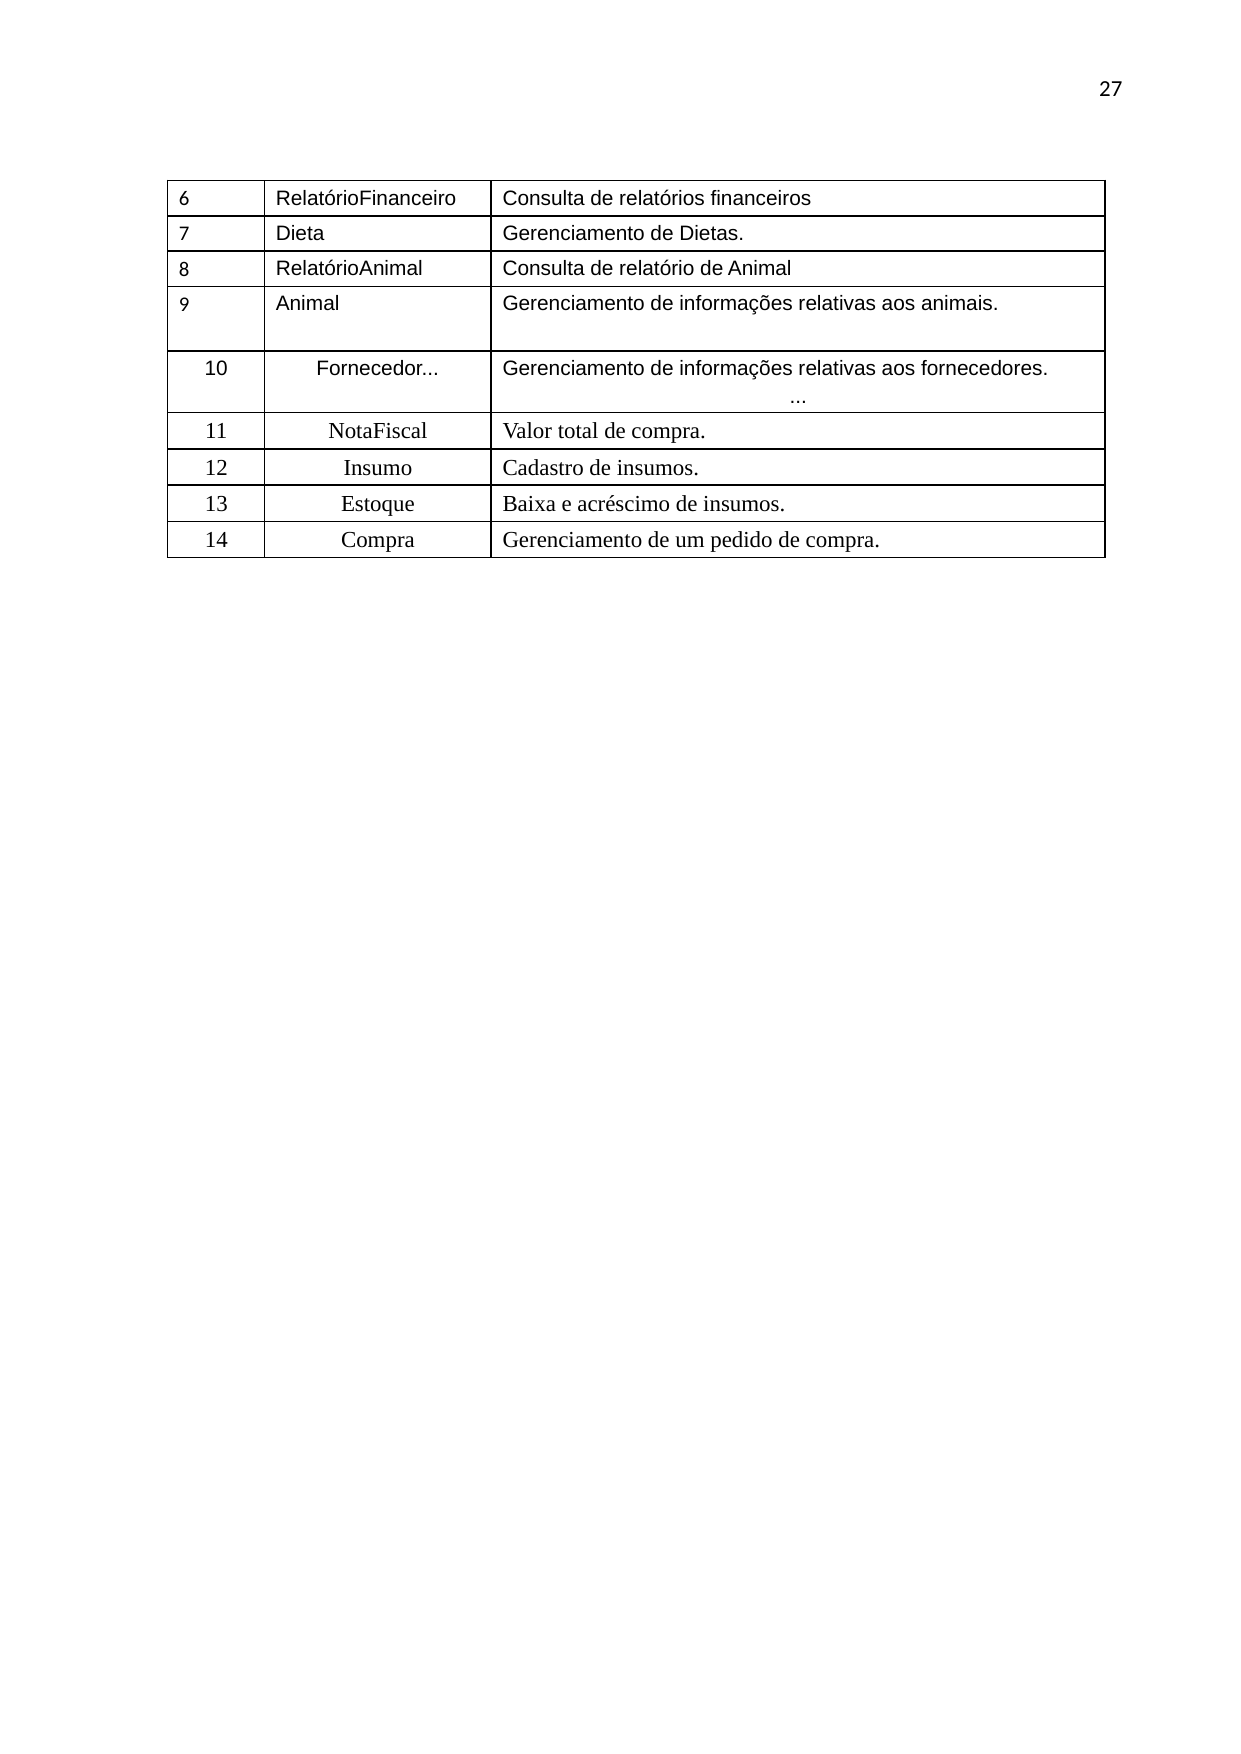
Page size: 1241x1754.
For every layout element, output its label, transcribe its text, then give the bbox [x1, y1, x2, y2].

table_cell 12 [168, 450, 264, 484]
table_cell Dieta [265, 217, 490, 250]
table_cell 7 [168, 217, 264, 250]
table_cell RelatórioAnimal [265, 252, 490, 286]
table_cell Consulta de relatório de Animal [492, 252, 1104, 286]
table_cell Fornecedor... [265, 352, 490, 412]
table_cell Animal [265, 287, 490, 350]
table_cell 13 [168, 486, 264, 521]
table_cell Gerenciamento de informações relativas aos animais. [492, 287, 1104, 350]
table_cell 14 [168, 522, 264, 557]
table_cell Gerenciamento de um pedido de compra. [492, 522, 1104, 557]
table_cell 10 [168, 352, 264, 412]
table_cell Consulta de relatórios financeiros [492, 181, 1104, 215]
table_cell 8 [168, 252, 264, 286]
table_cell Valor total de compra. [492, 413, 1104, 448]
table_cell 9 [168, 287, 264, 350]
table_cell Gerenciamento de informações relativas aos fornecedores. ... [492, 352, 1104, 412]
table_cell NotaFiscal [265, 413, 490, 448]
table_cell 11 [168, 413, 264, 448]
table_cell RelatórioFinanceiro [265, 181, 490, 215]
table_cell 6 [168, 181, 264, 215]
table_cell Compra [265, 522, 490, 557]
table_cell Gerenciamento de Dietas. [492, 217, 1104, 250]
table_cell Insumo [265, 450, 490, 484]
table_cell Cadastro de insumos. [492, 450, 1104, 484]
table_cell Estoque [265, 486, 490, 521]
table_cell Baixa e acréscimo de insumos. [492, 486, 1104, 521]
